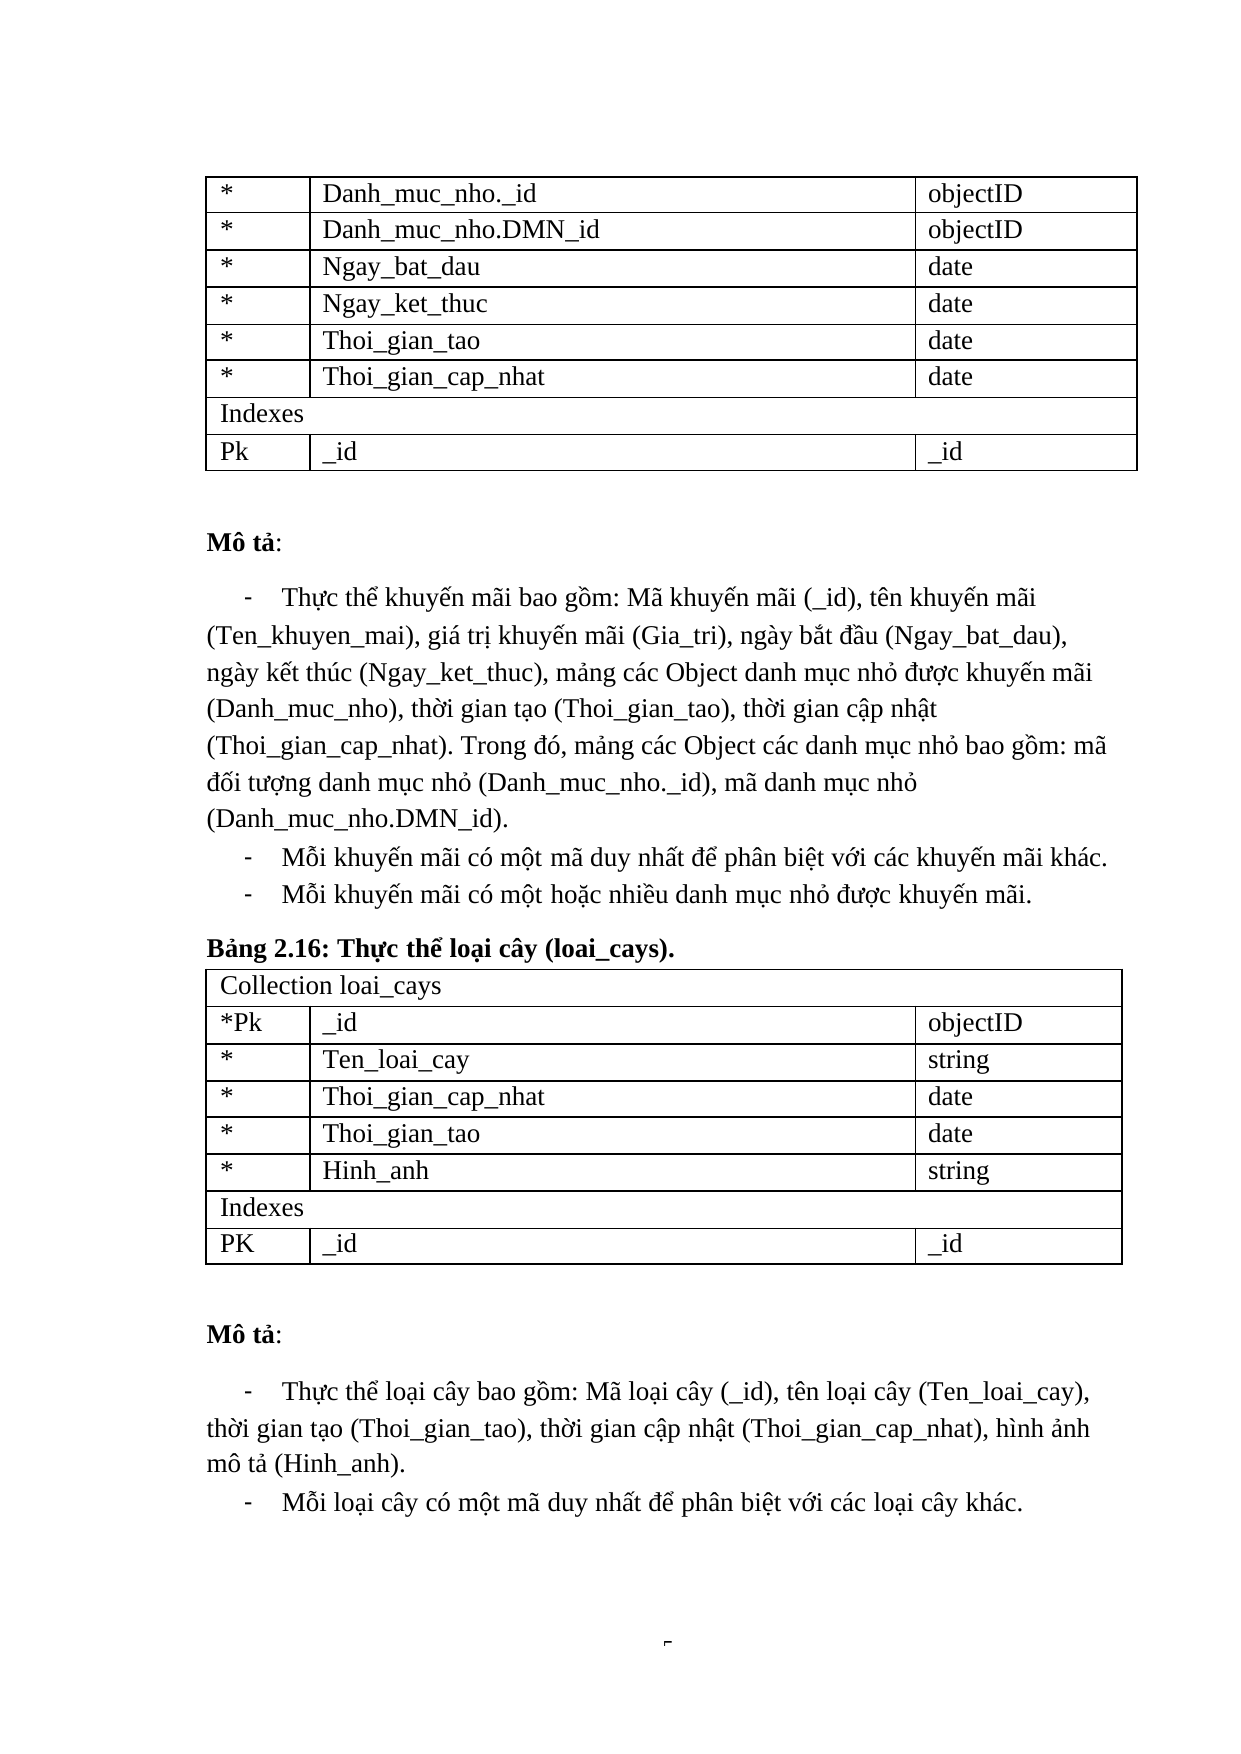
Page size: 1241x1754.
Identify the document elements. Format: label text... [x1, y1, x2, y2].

table_cell Thoi_gian_cap_nhat [311, 361, 915, 397]
table_cell _id [311, 1007, 915, 1043]
table_cell Thoi_gian_tao [311, 1118, 915, 1153]
table_cell * [207, 1118, 309, 1153]
list Mỗi khuyến mãi có một mã duy nhất để phân biệt với các khuyến mãi khác. [244, 840, 1151, 873]
table_cell Ngay_bat_dau [311, 251, 915, 286]
table_cell _id [311, 435, 915, 470]
table_cell *Pk [207, 1007, 309, 1043]
table_cell Hinh_anh [311, 1155, 915, 1190]
table_cell * [207, 1155, 309, 1190]
table_cell * [207, 213, 309, 249]
table_cell date [916, 251, 1136, 286]
list Mỗi loại cây có một mã duy nhất để phân biệt với các loại cây khác. [244, 1485, 1151, 1518]
table_cell Ten_loai_cay [311, 1045, 915, 1080]
table_cell Ngay_ket_thuc [311, 288, 915, 323]
table_cell date [916, 325, 1136, 359]
table_cell date [916, 1082, 1121, 1116]
table_cell PK [207, 1229, 309, 1263]
table_cell Pk [207, 435, 309, 470]
table_header Collection loai_cays [207, 970, 1121, 1006]
list Thực thể khuyến mãi bao gồm: Mã khuyến mãi (_id), tên khuyến mãi (Ten_khuyen_mai), giá trị khuyến mãi (Gia_tri), ngày bắt đầu (Ngay_bat_dau), ngày kết thúc (Ngay_ket_thuc), mảng các Object danh mục nhỏ được khuyến mãi (Danh_muc_nho), thời gian tạo (Thoi_gian_tao), thời gian cập nhật (Thoi_gian_cap_nhat). Trong đó, mảng các Object các danh mục nhỏ bao gồm: mã đối tượng danh mục nhỏ (Danh_muc_nho._id), mã danh mục nhỏ (Danh_muc_nho.DMN_id). [206, 581, 1108, 834]
table_header objectID [916, 178, 1136, 212]
subtitle Bảng 2.16: Thực thể loại cây (loai_cays). [206, 932, 1151, 963]
table_cell _id [311, 1229, 915, 1263]
text Mô tả: [206, 526, 1151, 557]
table_cell date [916, 1118, 1121, 1153]
table_cell date [916, 288, 1136, 323]
table_cell * [207, 325, 309, 359]
table_cell * [207, 251, 309, 286]
table_header Danh_muc_nho._id [311, 178, 915, 212]
table_cell * [207, 1082, 309, 1116]
table_cell Indexes [207, 398, 1136, 434]
text Mô tả: [206, 1318, 1151, 1349]
table_cell _id [916, 435, 1136, 470]
table_cell string [916, 1045, 1121, 1080]
list Thực thể loại cây bao gồm: Mã loại cây (_id), tên loại cây (Ten_loai_cay), thời gian tạo (Thoi_gian_tao), thời gian cập nhật (Thoi_gian_cap_nhat), hình ảnh mô tả (Hinh_anh). [206, 1374, 1091, 1479]
table_header * [207, 178, 309, 212]
list Mỗi khuyến mãi có một hoặc nhiều danh mục nhỏ được khuyến mãi. [244, 878, 1151, 911]
table_cell objectID [916, 213, 1136, 249]
table_cell * [207, 1045, 309, 1080]
table_cell string [916, 1155, 1121, 1190]
table_cell Thoi_gian_tao [311, 325, 915, 359]
table_cell Thoi_gian_cap_nhat [311, 1082, 915, 1116]
table_cell * [207, 288, 309, 323]
table_cell _id [916, 1229, 1121, 1263]
table_cell date [916, 361, 1136, 397]
table_cell Danh_muc_nho.DMN_id [311, 213, 915, 249]
table_cell Indexes [207, 1192, 1121, 1227]
table_cell objectID [916, 1007, 1121, 1043]
table_cell * [207, 361, 309, 397]
